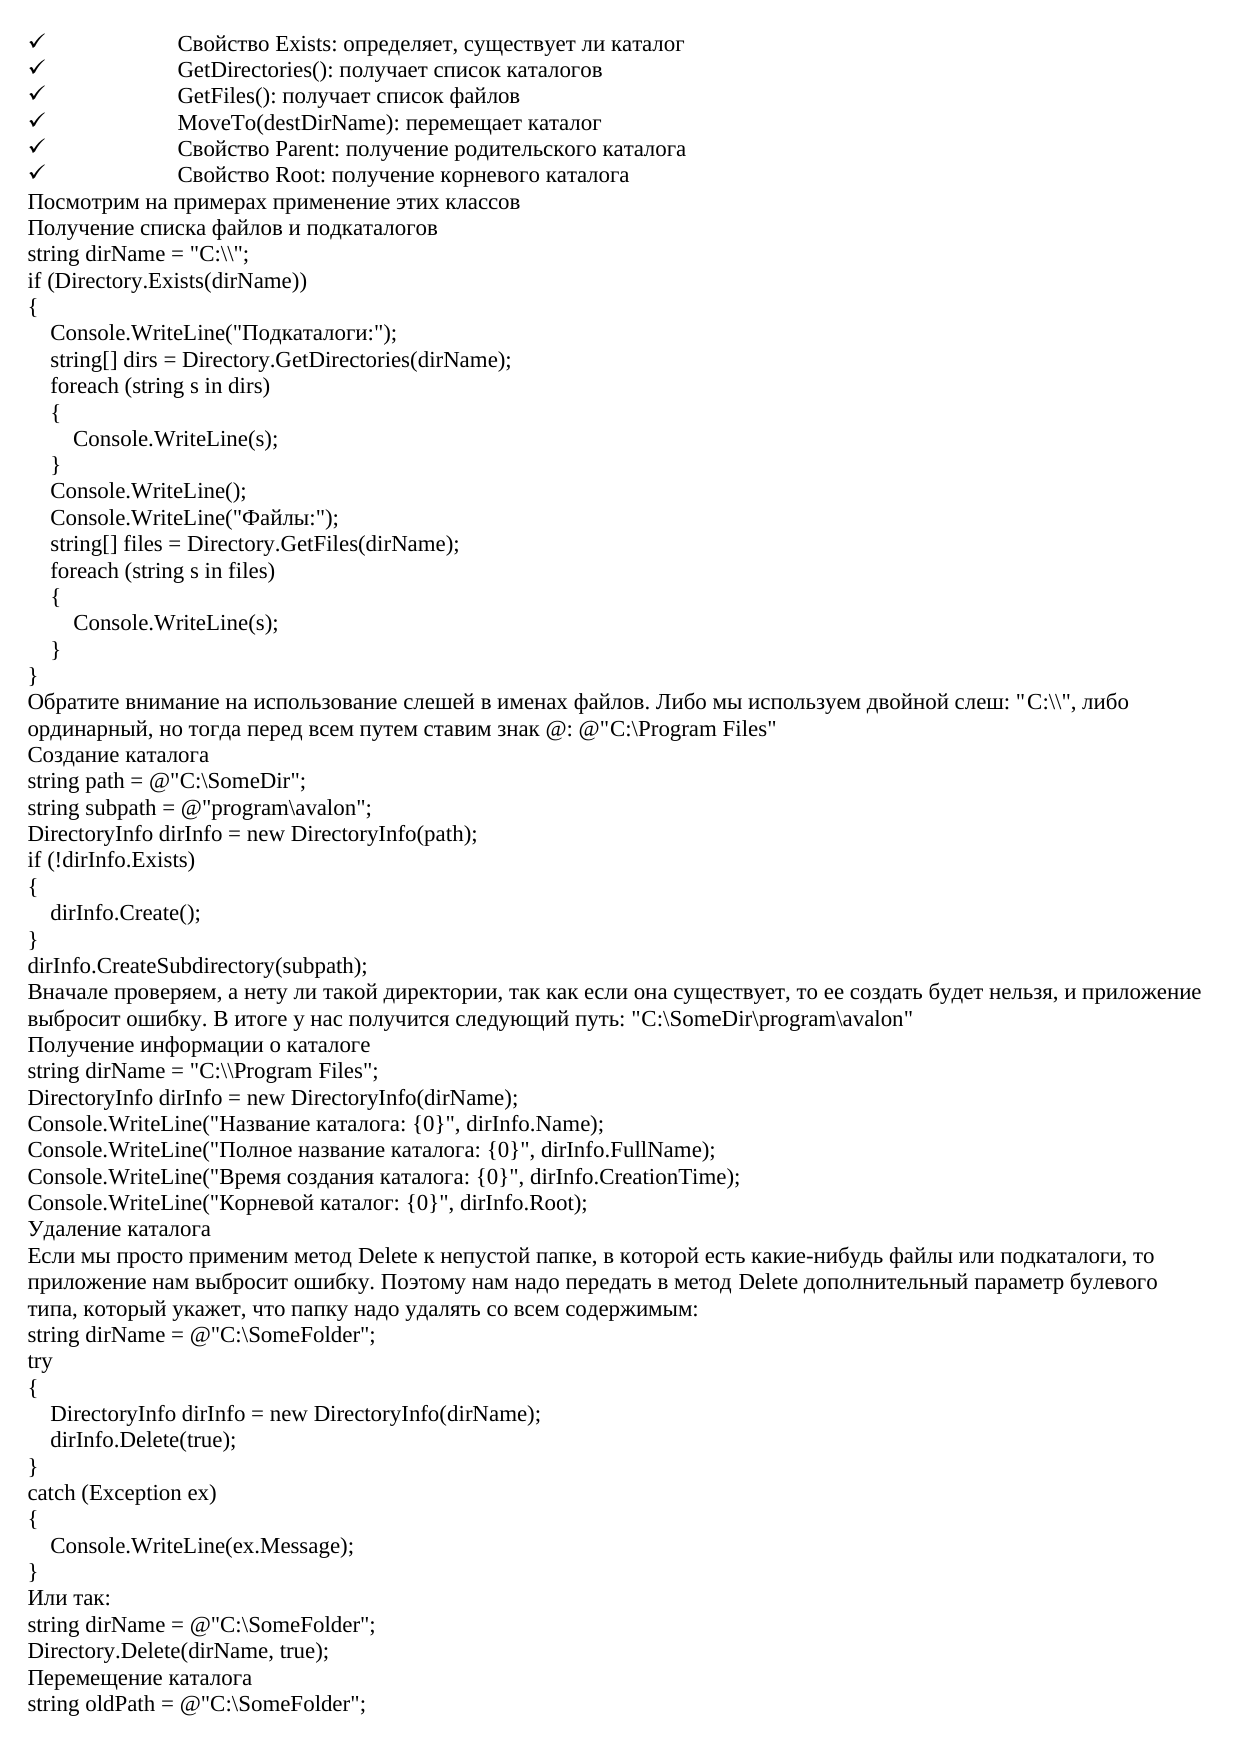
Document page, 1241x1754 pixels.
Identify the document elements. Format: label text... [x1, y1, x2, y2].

text Посмотрим на примерах применение этих классов [27, 188, 1211, 214]
text Directory.Delete(dirName, true); [27, 1637, 1211, 1663]
text Получение списка файлов и подкаталогов [27, 214, 1211, 240]
text Вначале проверяем, а нету ли такой директории, так как если она существует, то ее создать будет нельзя, и приложение выбросит ошибку. В итоге у нас получится следующий путь: "C:\SomeDir\program\avalon" [27, 978, 1211, 1031]
text Console.WriteLine("Файлы:"); [27, 504, 1211, 530]
text dirInfo.CreateSubdirectory(subpath); [27, 952, 1211, 978]
text DirectoryInfo dirInfo = new DirectoryInfo(path); [27, 820, 1211, 847]
text Console.WriteLine("Название каталога: {0}", dirInfo.Name); [27, 1110, 1211, 1136]
text } [27, 451, 1211, 478]
text dirInfo.Create(); [27, 899, 1211, 926]
text Console.WriteLine(s); [27, 425, 1211, 451]
text { [27, 1505, 1211, 1532]
text string dirName = @"C:\SomeFolder"; [27, 1611, 1211, 1637]
text catch (Exception ex) [27, 1479, 1211, 1505]
text { [27, 583, 1211, 609]
text try [27, 1347, 1211, 1374]
text Console.WriteLine("Полное название каталога: {0}", dirInfo.FullName); [27, 1136, 1211, 1163]
text DirectoryInfo dirInfo = new DirectoryInfo(dirName); [27, 1400, 1211, 1426]
list Свойство Root: получение корневого каталога [27, 161, 1211, 188]
text string oldPath = @"C:\SomeFolder"; [27, 1690, 1211, 1716]
list GetFiles(): получает список файлов [27, 82, 1211, 109]
text string path = @"C:\SomeDir"; [27, 767, 1211, 794]
text foreach (string s in dirs) [27, 372, 1211, 398]
text Если мы просто применим метод Delete к непустой папке, в которой есть какие-нибудь файлы или подкаталоги, то приложение нам выбросит ошибку. Поэтому нам надо передать в метод Delete дополнительный параметр булевого типа, который укажет, что папку надо удалять со всем содержимым: [27, 1242, 1211, 1321]
text Перемещение каталога [27, 1663, 1211, 1690]
text if (!dirInfo.Exists) [27, 847, 1211, 873]
text } [27, 1558, 1211, 1584]
text { [27, 1374, 1211, 1400]
text string dirName = "C:\\Program Files"; [27, 1057, 1211, 1084]
list GetDirectories(): получает список каталогов [27, 56, 1211, 82]
text string[] dirs = Directory.GetDirectories(dirName); [27, 346, 1211, 372]
text } [27, 662, 1211, 688]
text { [27, 398, 1211, 425]
text Console.WriteLine("Время создания каталога: {0}", dirInfo.CreationTime); [27, 1163, 1211, 1189]
list MoveTo(destDirName): перемещает каталог [27, 109, 1211, 135]
text Console.WriteLine("Корневой каталог: {0}", dirInfo.Root); [27, 1189, 1211, 1216]
text Console.WriteLine(ex.Message); [27, 1532, 1211, 1558]
text dirInfo.Delete(true); [27, 1426, 1211, 1453]
text string[] files = Directory.GetFiles(dirName); [27, 530, 1211, 557]
text Console.WriteLine(); [27, 478, 1211, 504]
list Свойство Parent: получение родительского каталога [27, 135, 1211, 161]
text } [27, 636, 1211, 662]
text string subpath = @"program\avalon"; [27, 794, 1211, 820]
text if (Directory.Exists(dirName)) [27, 267, 1211, 293]
text Console.WriteLine(s); [27, 609, 1211, 636]
text Удаление каталога [27, 1216, 1211, 1242]
text DirectoryInfo dirInfo = new DirectoryInfo(dirName); [27, 1084, 1211, 1110]
text Или так: [27, 1584, 1211, 1611]
text string dirName = "C:\\"; [27, 240, 1211, 267]
text Создание каталога [27, 741, 1211, 767]
text foreach (string s in files) [27, 557, 1211, 583]
text string dirName = @"C:\SomeFolder"; [27, 1321, 1211, 1347]
text } [27, 926, 1211, 952]
list Свойство Exists: определяет, существует ли каталог [27, 29, 1211, 56]
text { [27, 293, 1211, 319]
text Получение информации о каталоге [27, 1031, 1211, 1057]
text { [27, 873, 1211, 899]
text Обратите внимание на использование слешей в именах файлов. Либо мы используем двойной слеш: "C:\\", либо ординарный, но тогда перед всем путем ставим знак @: @"C:\Program Files" [27, 688, 1211, 741]
text Console.WriteLine("Подкаталоги:"); [27, 319, 1211, 346]
text } [27, 1453, 1211, 1479]
